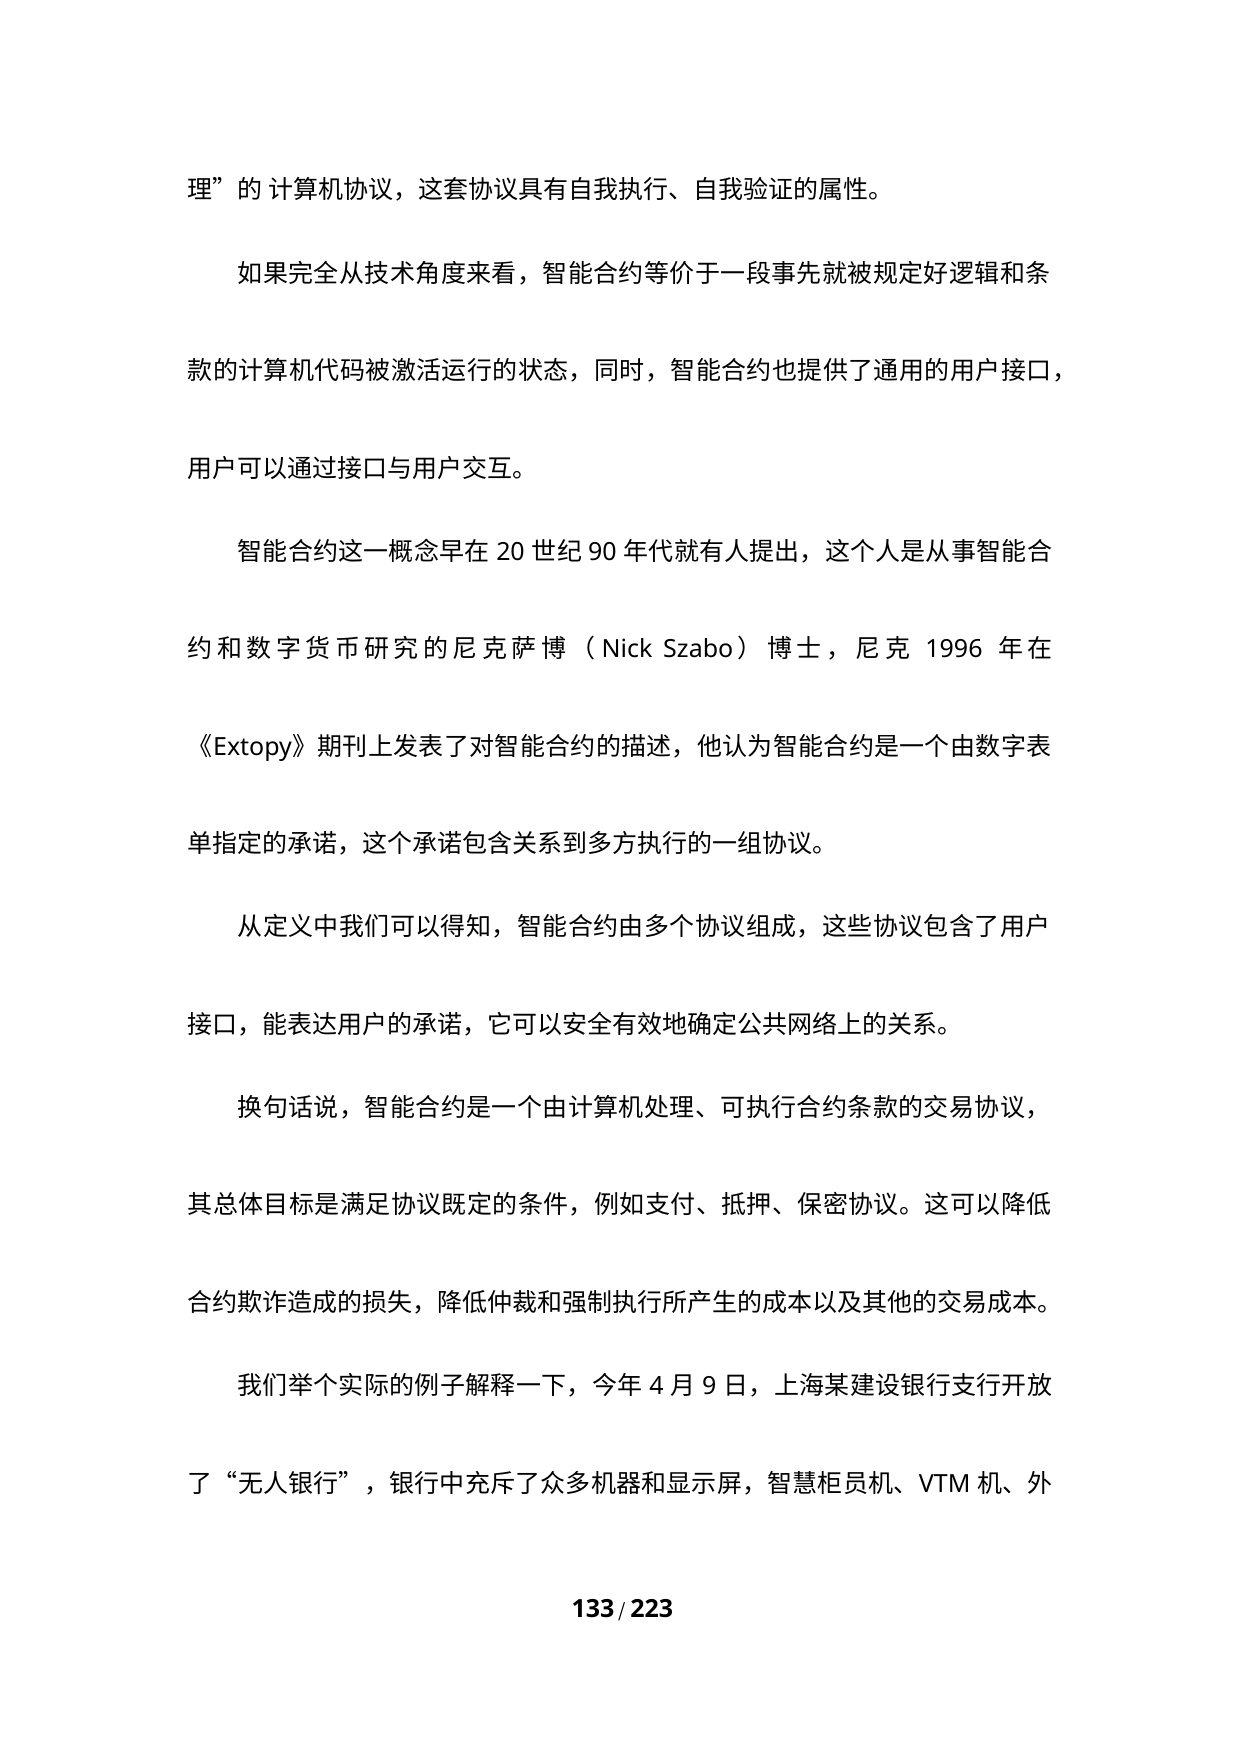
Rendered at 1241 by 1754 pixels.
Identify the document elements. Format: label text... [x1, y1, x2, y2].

text 从定义中我们可以得知，智能合约由多个协议组成，这些协议包含了用户接口，能表达用户的承诺，它可以安全有效地确定公共网络上的关系。 [187, 892, 1053, 1055]
text 智能合约这一概念早在 20 世纪 90 年代就有人提出，这个人是从事智能合约和数字货币研究的尼克萨博（Nick Szabo）博士，尼克 1996 年在《Extopy》期刊上发表了对智能合约的描述，他认为智能合约是一个由数字表单指定的承诺，这个承诺包含关系到多方执行的一组协议。 [187, 517, 1053, 874]
text 如果完全从技术角度来看，智能合约等价于一段事先就被规定好逻辑和条款的计算机代码被激活运行的状态，同时，智能合约也提供了通用的用户接口，用户可以通过接口与用户交互。 [187, 239, 1053, 499]
text 换句话说，智能合约是一个由计算机处理、可执行合约条款的交易协议，其总体目标是满足协议既定的条件，例如支付、抵押、保密协议。这可以降低合约欺诈造成的损失，降低仲裁和强制执行所产生的成本以及其他的交易成本。 [187, 1073, 1053, 1333]
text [187, 156, 1053, 221]
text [187, 1351, 1053, 1514]
